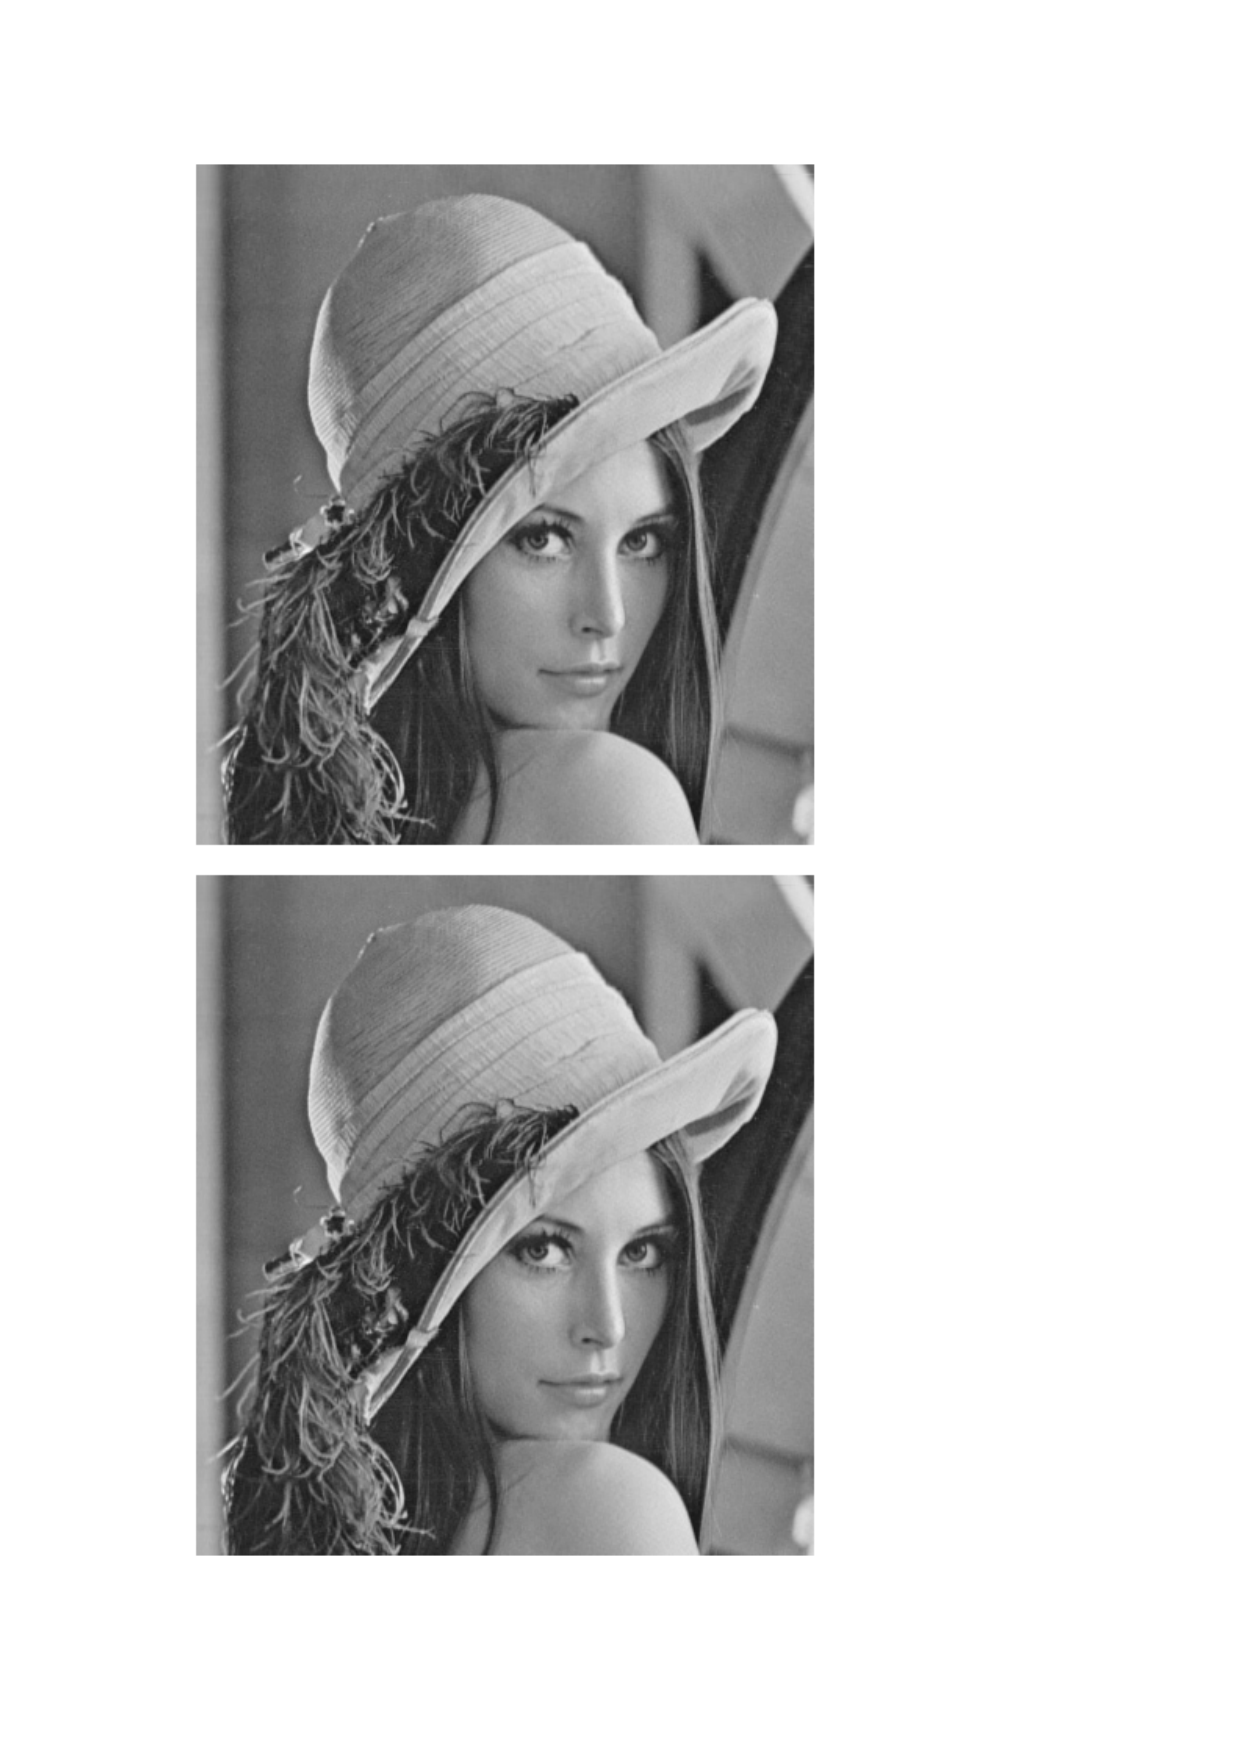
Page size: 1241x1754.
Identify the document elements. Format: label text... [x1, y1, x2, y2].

picture [187, 866, 830, 1570]
picture [187, 149, 827, 864]
